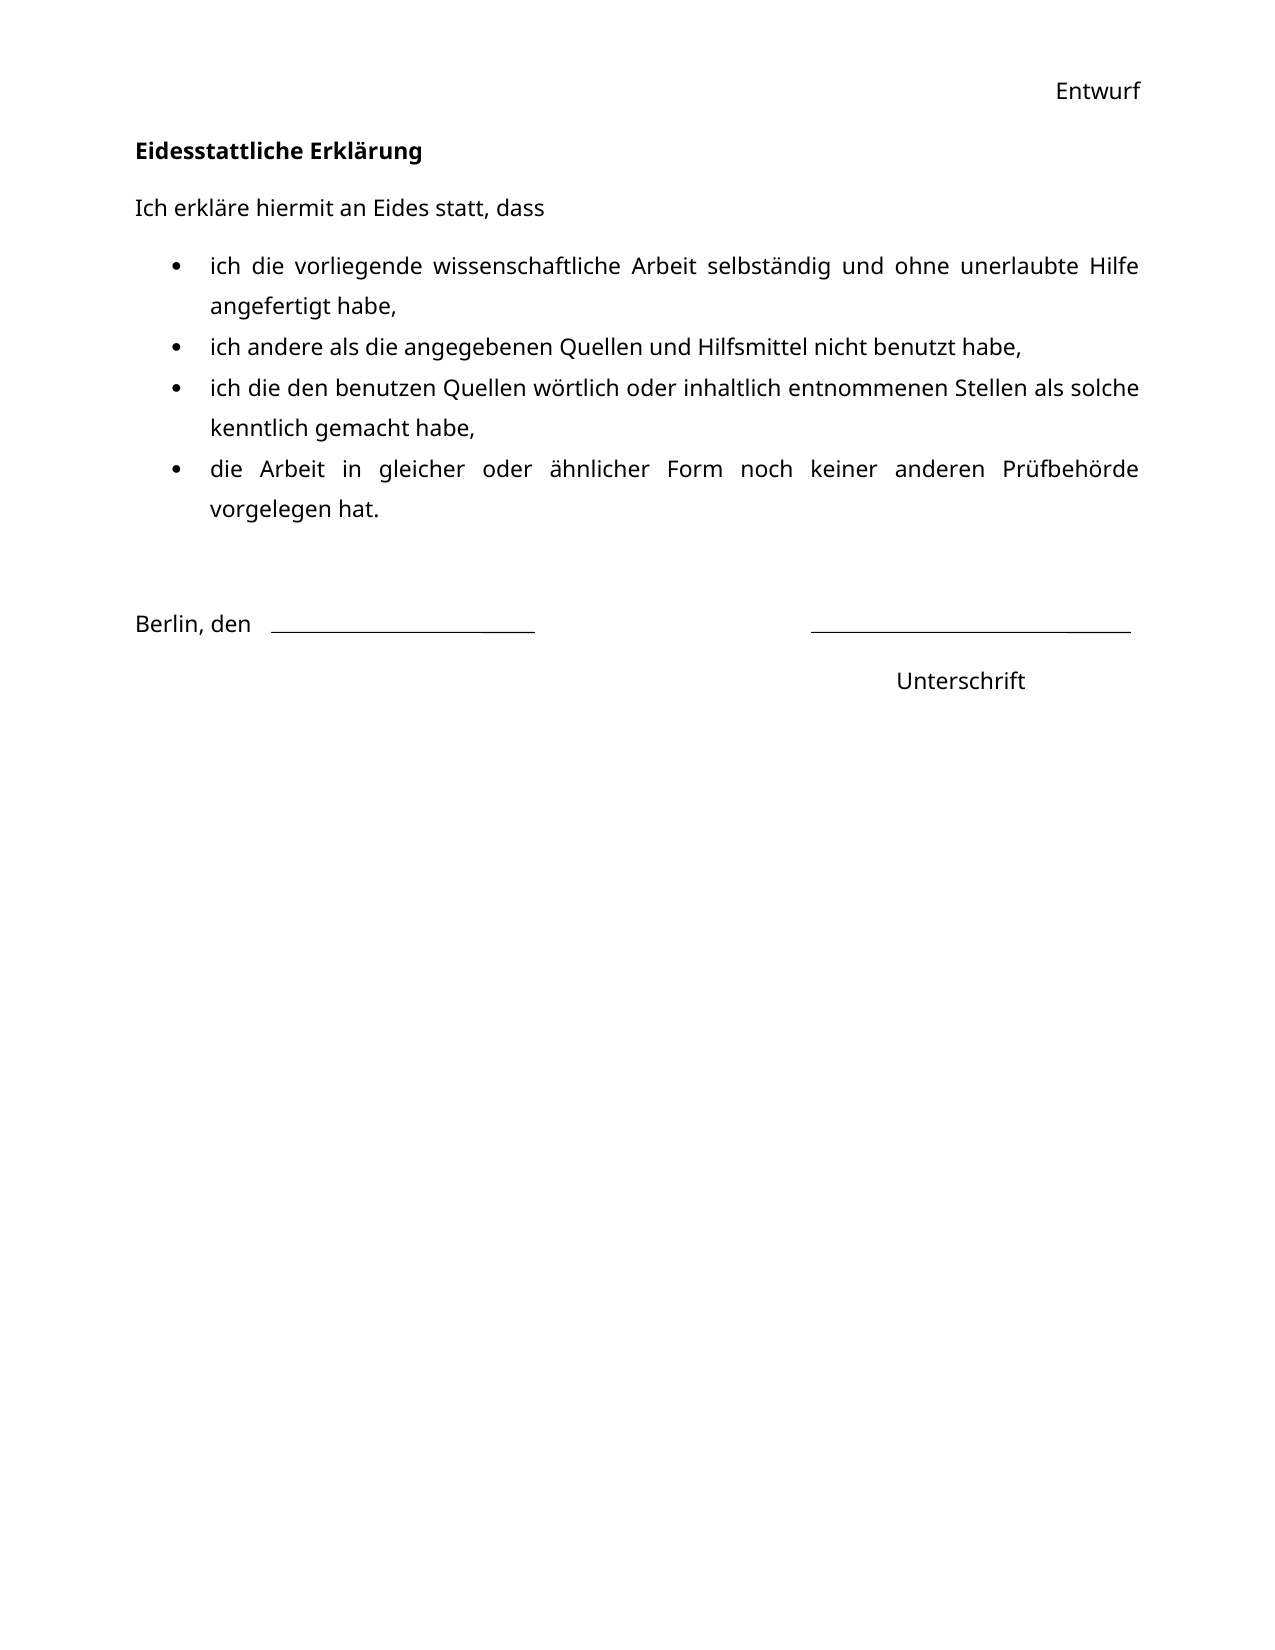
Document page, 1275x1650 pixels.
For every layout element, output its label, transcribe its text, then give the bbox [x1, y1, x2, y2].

text Eidesstattliche Erklärung [135, 135, 1140, 166]
list ich andere als die angegebenen Quellen und Hilfsmittel nicht benutzt habe, [172, 331, 1140, 362]
list ich die vorliegende wissenschaftliche Arbeit selbständig und ohne unerlaubte Hilfe angefertigt habe, [172, 249, 1140, 321]
text Berlin, den [135, 608, 1140, 639]
list die Arbeit in gleicher oder ähnlicher Form noch keiner anderen Prüfbehörde vorgelegen hat. [172, 453, 1140, 524]
list ich die den benutzen Quellen wörtlich oder inhaltlich entnommenen Stellen als solche kenntlich gemacht habe, [172, 371, 1140, 443]
text Ich erkläre hiermit an Eides statt, dass [135, 192, 1140, 223]
text Unterschrift [135, 665, 1140, 696]
